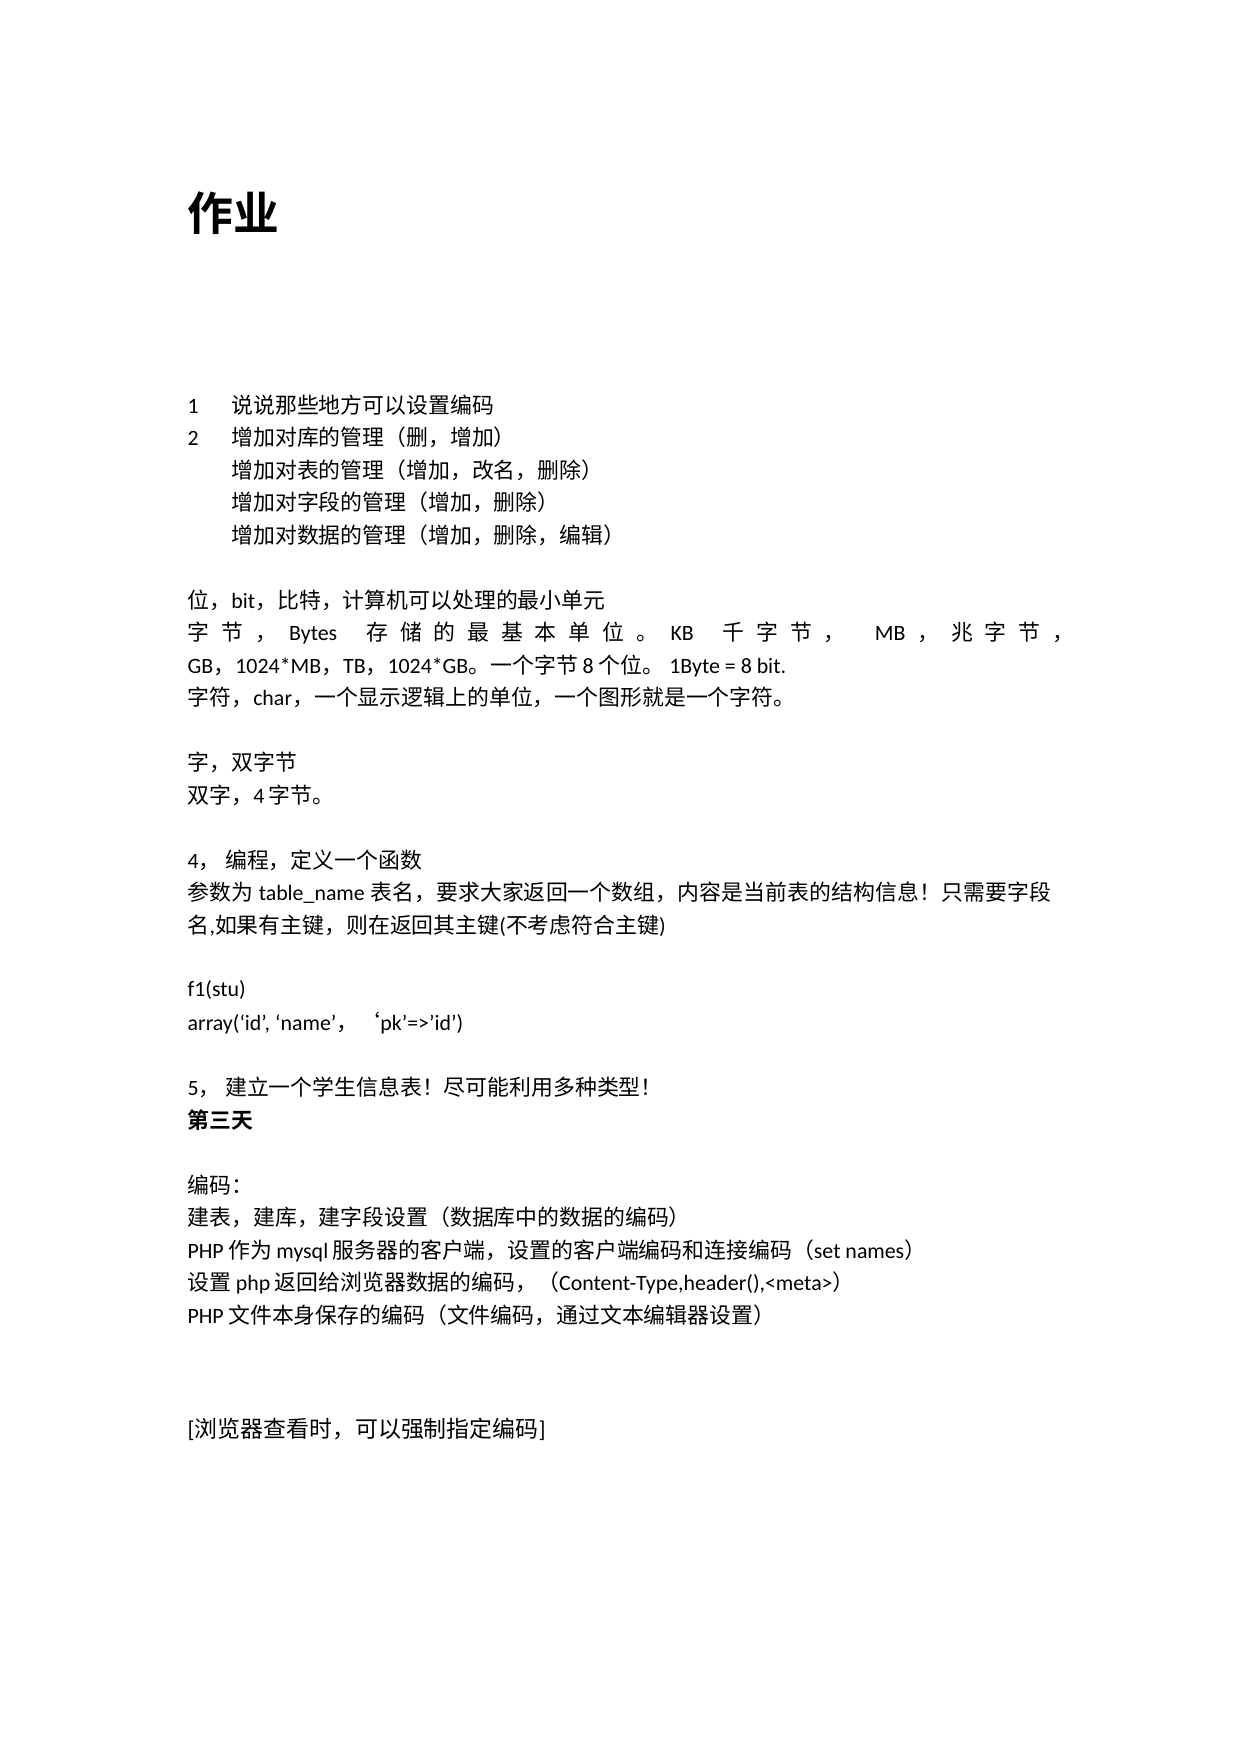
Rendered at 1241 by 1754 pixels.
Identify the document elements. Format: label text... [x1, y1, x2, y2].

text 增加对数据的管理（增加，删除，编辑） [187, 517, 1053, 550]
text 建表，建库，建字段设置（数据库中的数据的编码） [187, 1200, 1053, 1232]
text 字，双字节 [187, 745, 1053, 777]
text 编码： [187, 1167, 1053, 1200]
text 双字，4字节。 [187, 777, 1053, 810]
list 建立一个学生信息表！尽可能利用多种类型！ [187, 1070, 1053, 1102]
text 位，bit，比特，计算机可以处理的最小单元 [187, 582, 1053, 615]
text 字节，Bytes 存储的最基本单位。KB 千字节， MB，兆字节，GB，1024*MB，TB，1024*GB。一个字节 8 个位。 1Byte = 8 bit. [187, 615, 1053, 680]
text f1(stu) [187, 972, 1053, 1005]
text 增加对表的管理（增加，改名，删除） [187, 452, 1053, 485]
text 参数为 table_name 表名，要求大家返回一个数组，内容是当前表的结构信息！只需要字段名,如果有主键，则在返回其主键(不考虑符合主键) [187, 875, 1053, 940]
text PHP作为mysql服务器的客户端，设置的客户端编码和连接编码（set names） [187, 1232, 1053, 1265]
text 设置php返回给浏览器数据的编码，（Content-Type,header(),<meta>） [187, 1265, 1053, 1297]
text 字符，char，一个显示逻辑上的单位，一个图形就是一个字符。 [187, 680, 1053, 712]
text PHP文件本身保存的编码（文件编码，通过文本编辑器设置） [187, 1297, 1053, 1330]
list 编程，定义一个函数 [187, 842, 1053, 875]
text 第三天 [187, 1102, 1053, 1135]
text 增加对字段的管理（增加，删除） [187, 485, 1053, 517]
text 2 增加对库的管理（删，增加） [187, 420, 1053, 452]
subtitle 作业 [187, 162, 1053, 259]
text [浏览器查看时，可以强制指定编码] [187, 1395, 1053, 1460]
text array(‘id’, ‘name’，‘pk’=>’id’) [187, 1005, 1053, 1037]
text 1 说说那些地方可以设置编码 [187, 387, 1053, 420]
